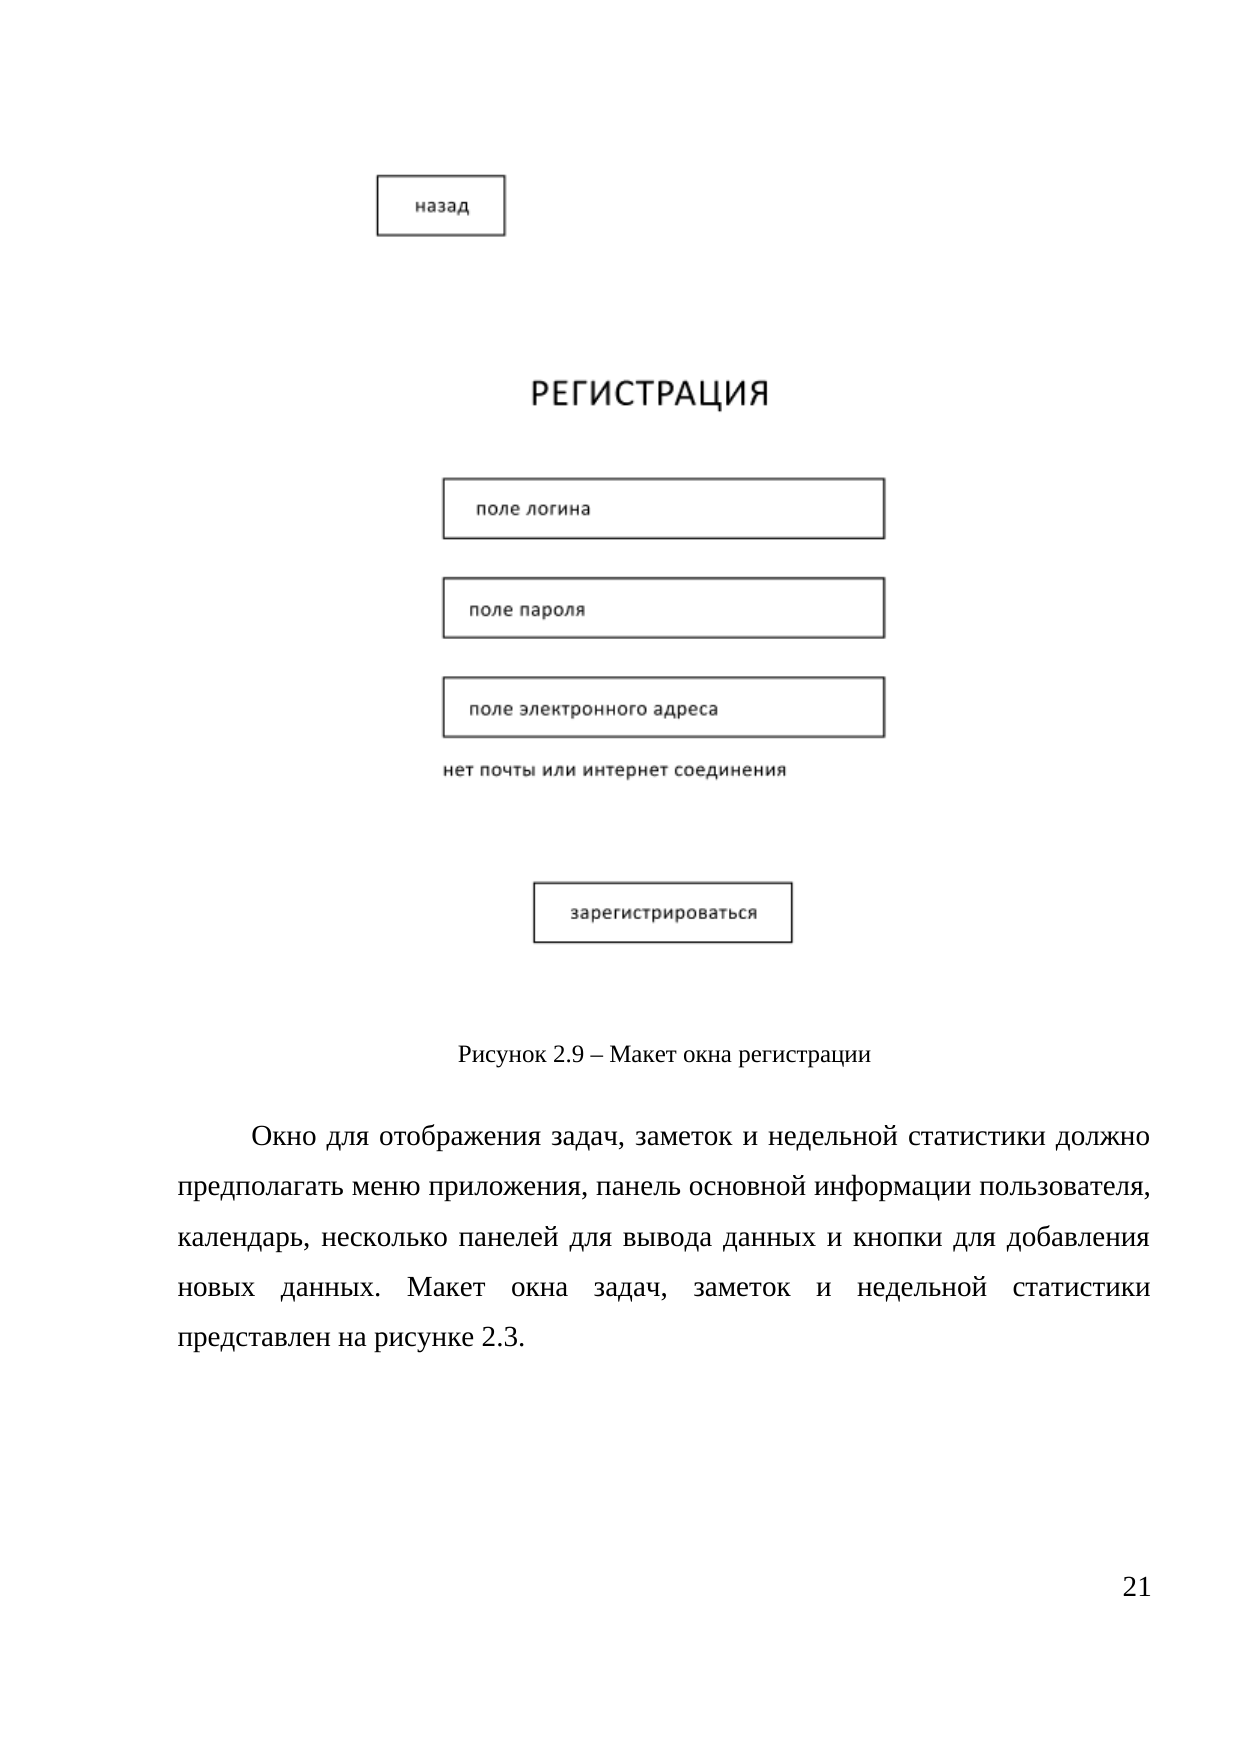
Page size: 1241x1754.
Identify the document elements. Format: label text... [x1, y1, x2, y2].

text Окно для отображения задач, заметок и недельной статистики должно предполагать меню приложения, панель основной информации пользователя, календарь, несколько панелей для вывода данных и кнопки для добавления новых данных. Макет окна задач, заметок и недельной статистики представлен на рисунке 2.3. [177, 1118, 1152, 1353]
picture [344, 151, 984, 1023]
